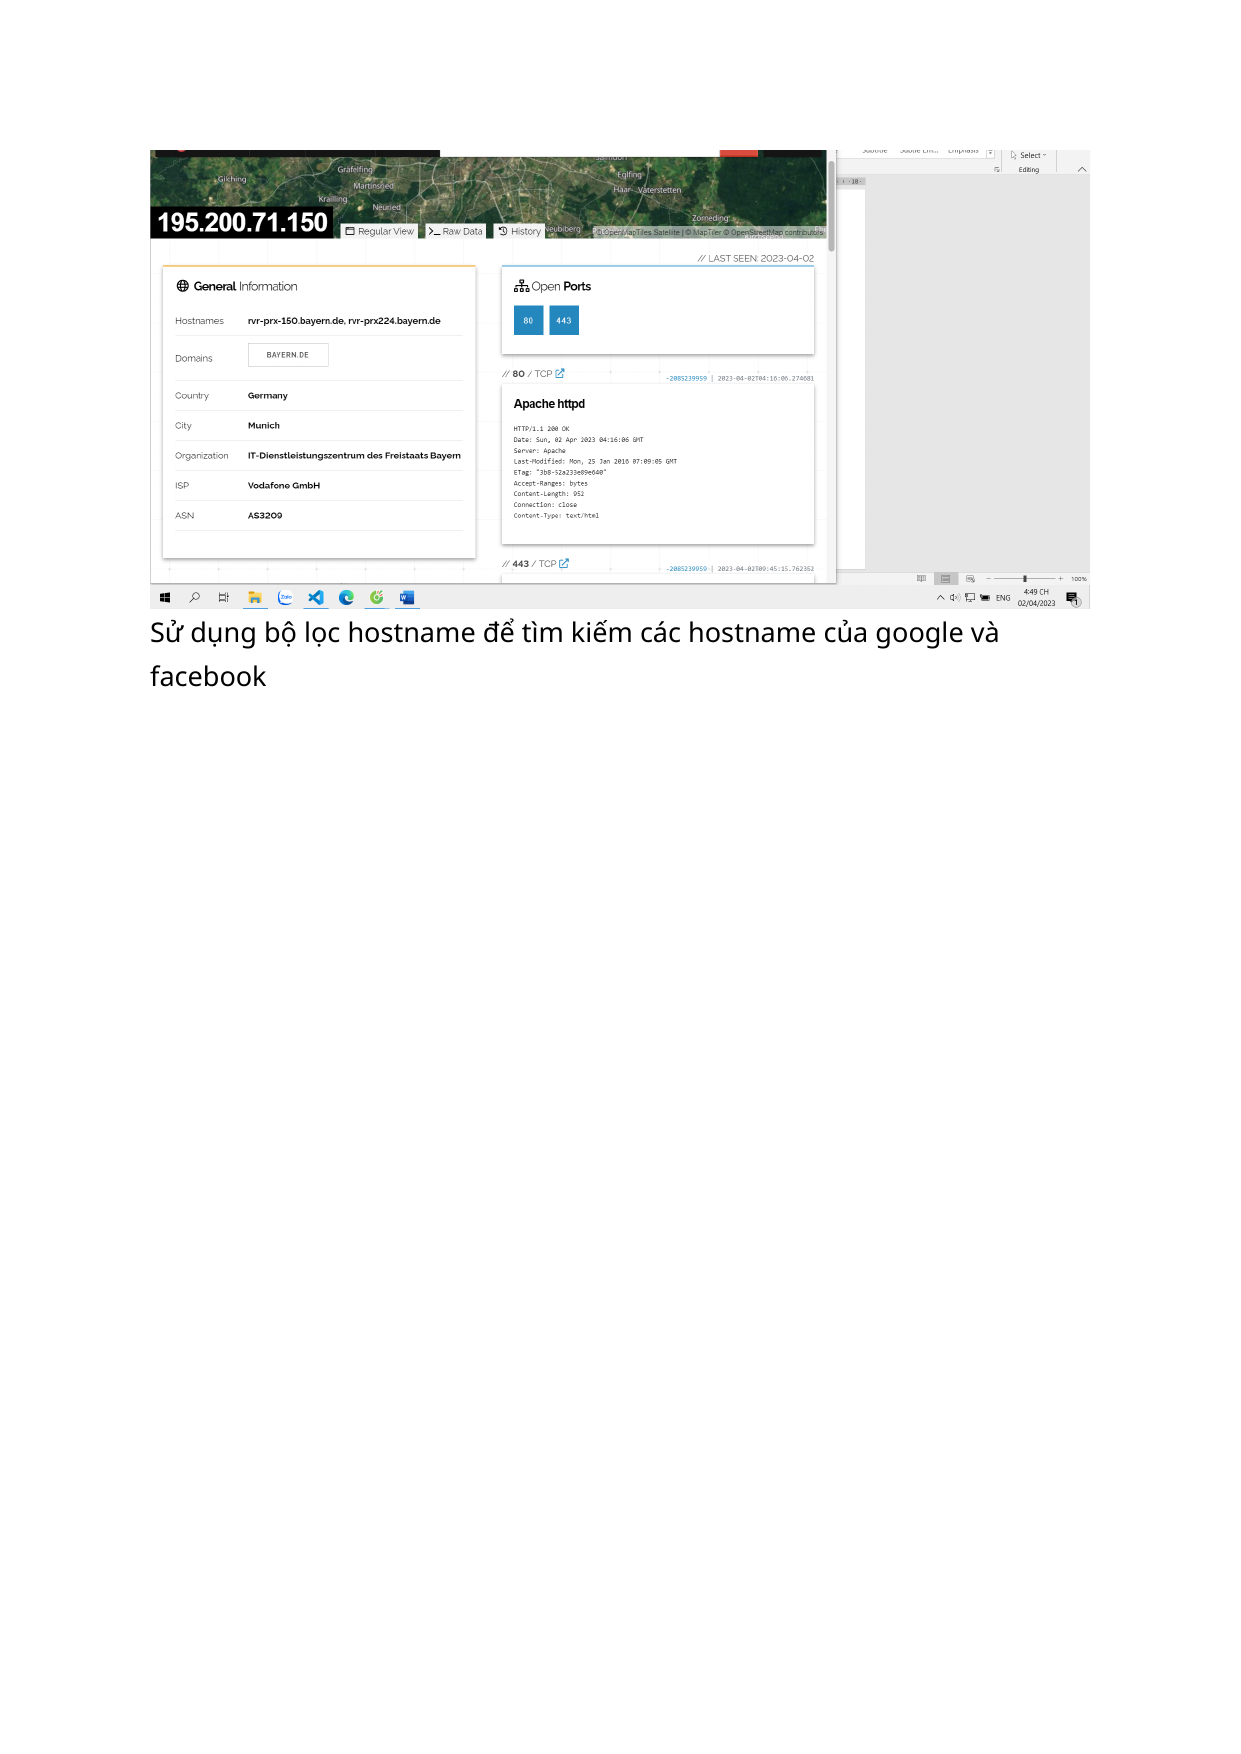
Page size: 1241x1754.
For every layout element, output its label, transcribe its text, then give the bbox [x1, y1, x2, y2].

text Sử dụng bộ lọc hostname để tìm kiếm các hostname của google và facebook [150, 614, 1090, 695]
picture [150, 150, 1091, 609]
